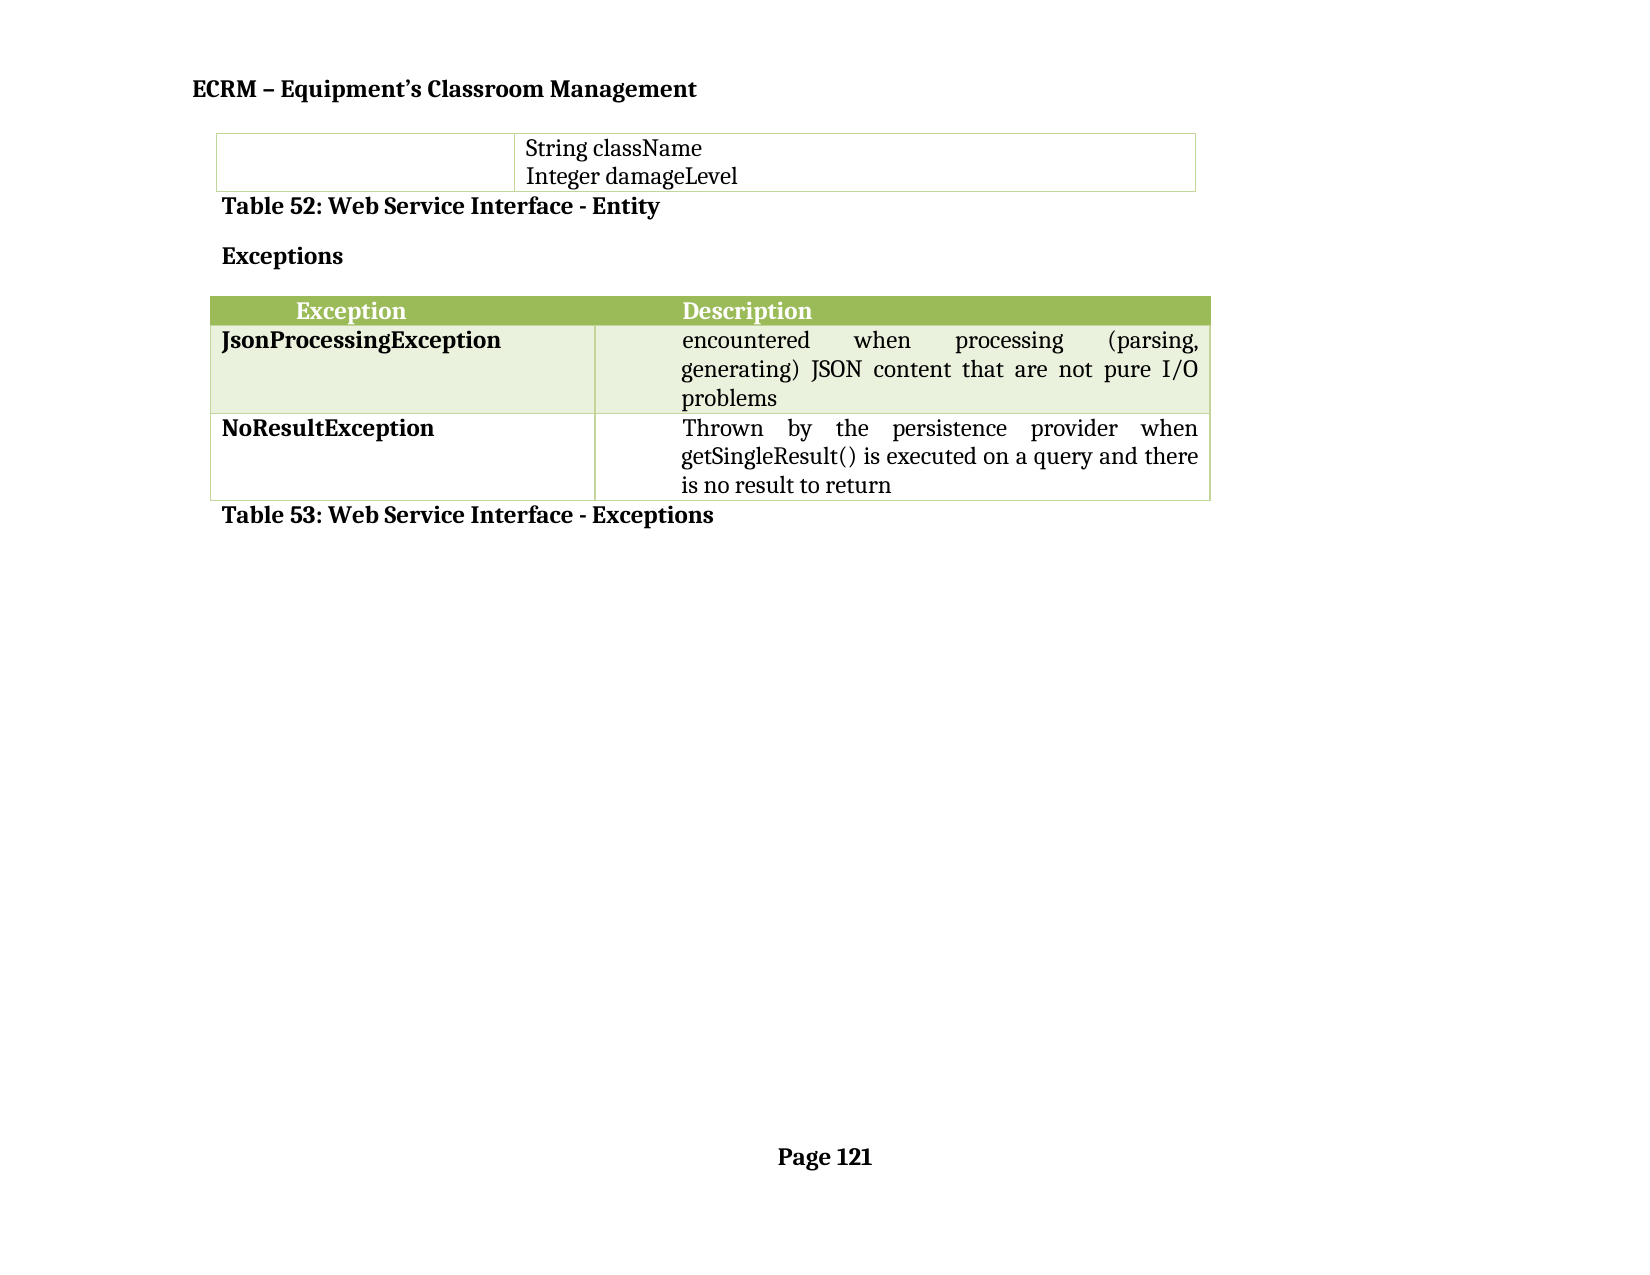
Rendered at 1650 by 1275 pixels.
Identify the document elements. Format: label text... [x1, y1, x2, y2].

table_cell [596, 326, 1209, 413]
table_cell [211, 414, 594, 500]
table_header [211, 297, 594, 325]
text Table : Web Service Interface - Exceptions [222, 501, 1502, 530]
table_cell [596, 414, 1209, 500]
text Table : Web Service Interface - Entity [222, 192, 1502, 221]
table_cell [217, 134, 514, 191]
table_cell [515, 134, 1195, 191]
text Exceptions [222, 242, 1502, 270]
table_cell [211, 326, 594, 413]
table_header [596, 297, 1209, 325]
